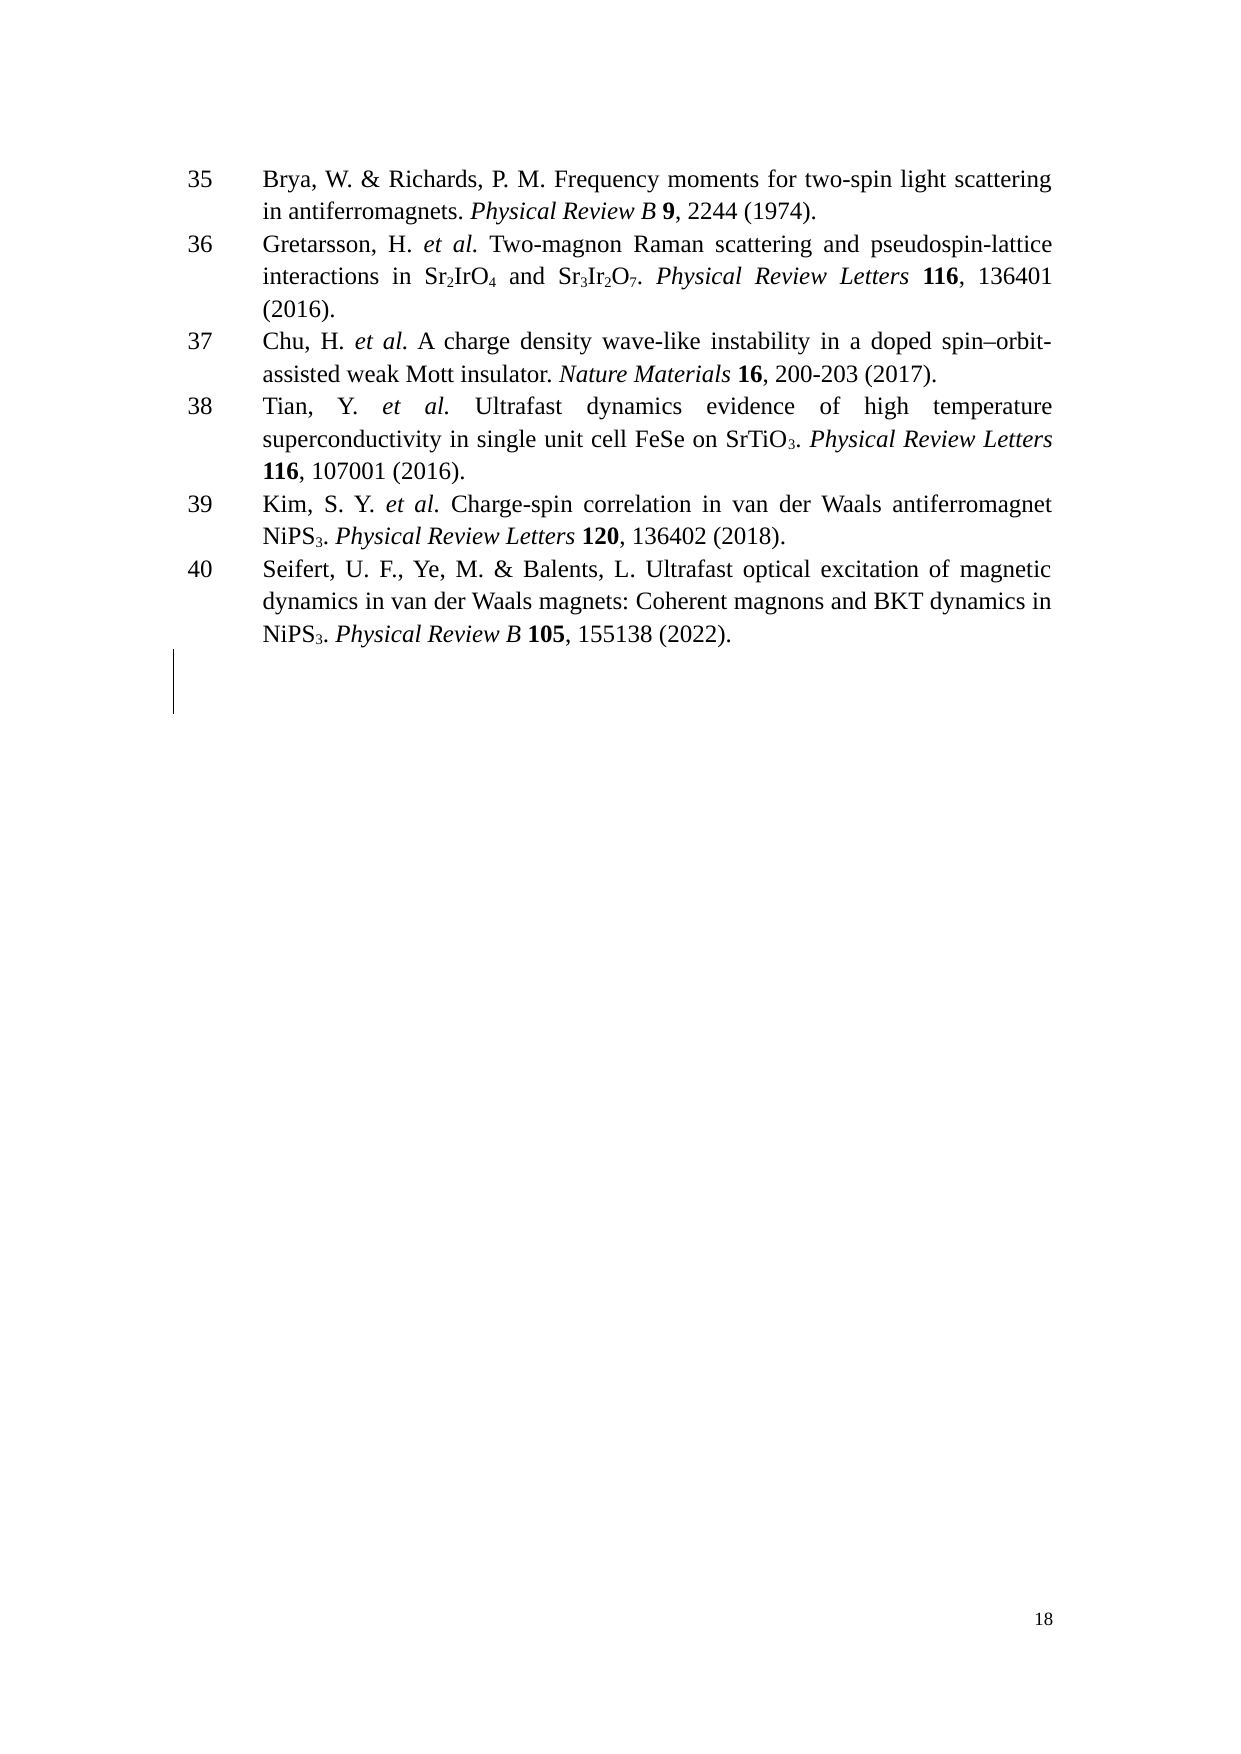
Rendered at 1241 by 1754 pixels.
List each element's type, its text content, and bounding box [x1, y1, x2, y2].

text 39 Kim, S. Y. et al. Charge-spin correlation in van der Waals antiferromagnet NiPS3. Physical Review Letters 120, 136402 (2018). [187, 487, 1053, 552]
text 38 Tian, Y. et al. Ultrafast dynamics evidence of high temperature superconductivity in single unit cell FeSe on SrTiO3. Physical Review Letters 116, 107001 (2016). [187, 389, 1053, 487]
text 35 Brya, W. & Richards, P. M. Frequency moments for two-spin light scattering in antiferromagnets. Physical Review B 9, 2244 (1974). [187, 162, 1053, 227]
text 36 Gretarsson, H. et al. Two-magnon Raman scattering and pseudospin-lattice interactions in Sr2IrO4 and Sr3Ir2O7. Physical Review Letters 116, 136401 (2016). [187, 227, 1053, 324]
text 40 Seifert, U. F., Ye, M. & Balents, L. Ultrafast optical excitation of magnetic dynamics in van der Waals magnets: Coherent magnons and BKT dynamics in NiPS3. Physical Review B 105, 155138 (2022). [187, 552, 1053, 649]
text 37 Chu, H. et al. A charge density wave-like instability in a doped spin–orbit-assisted weak Mott insulator. Nature Materials 16, 200-203 (2017). [187, 324, 1053, 389]
